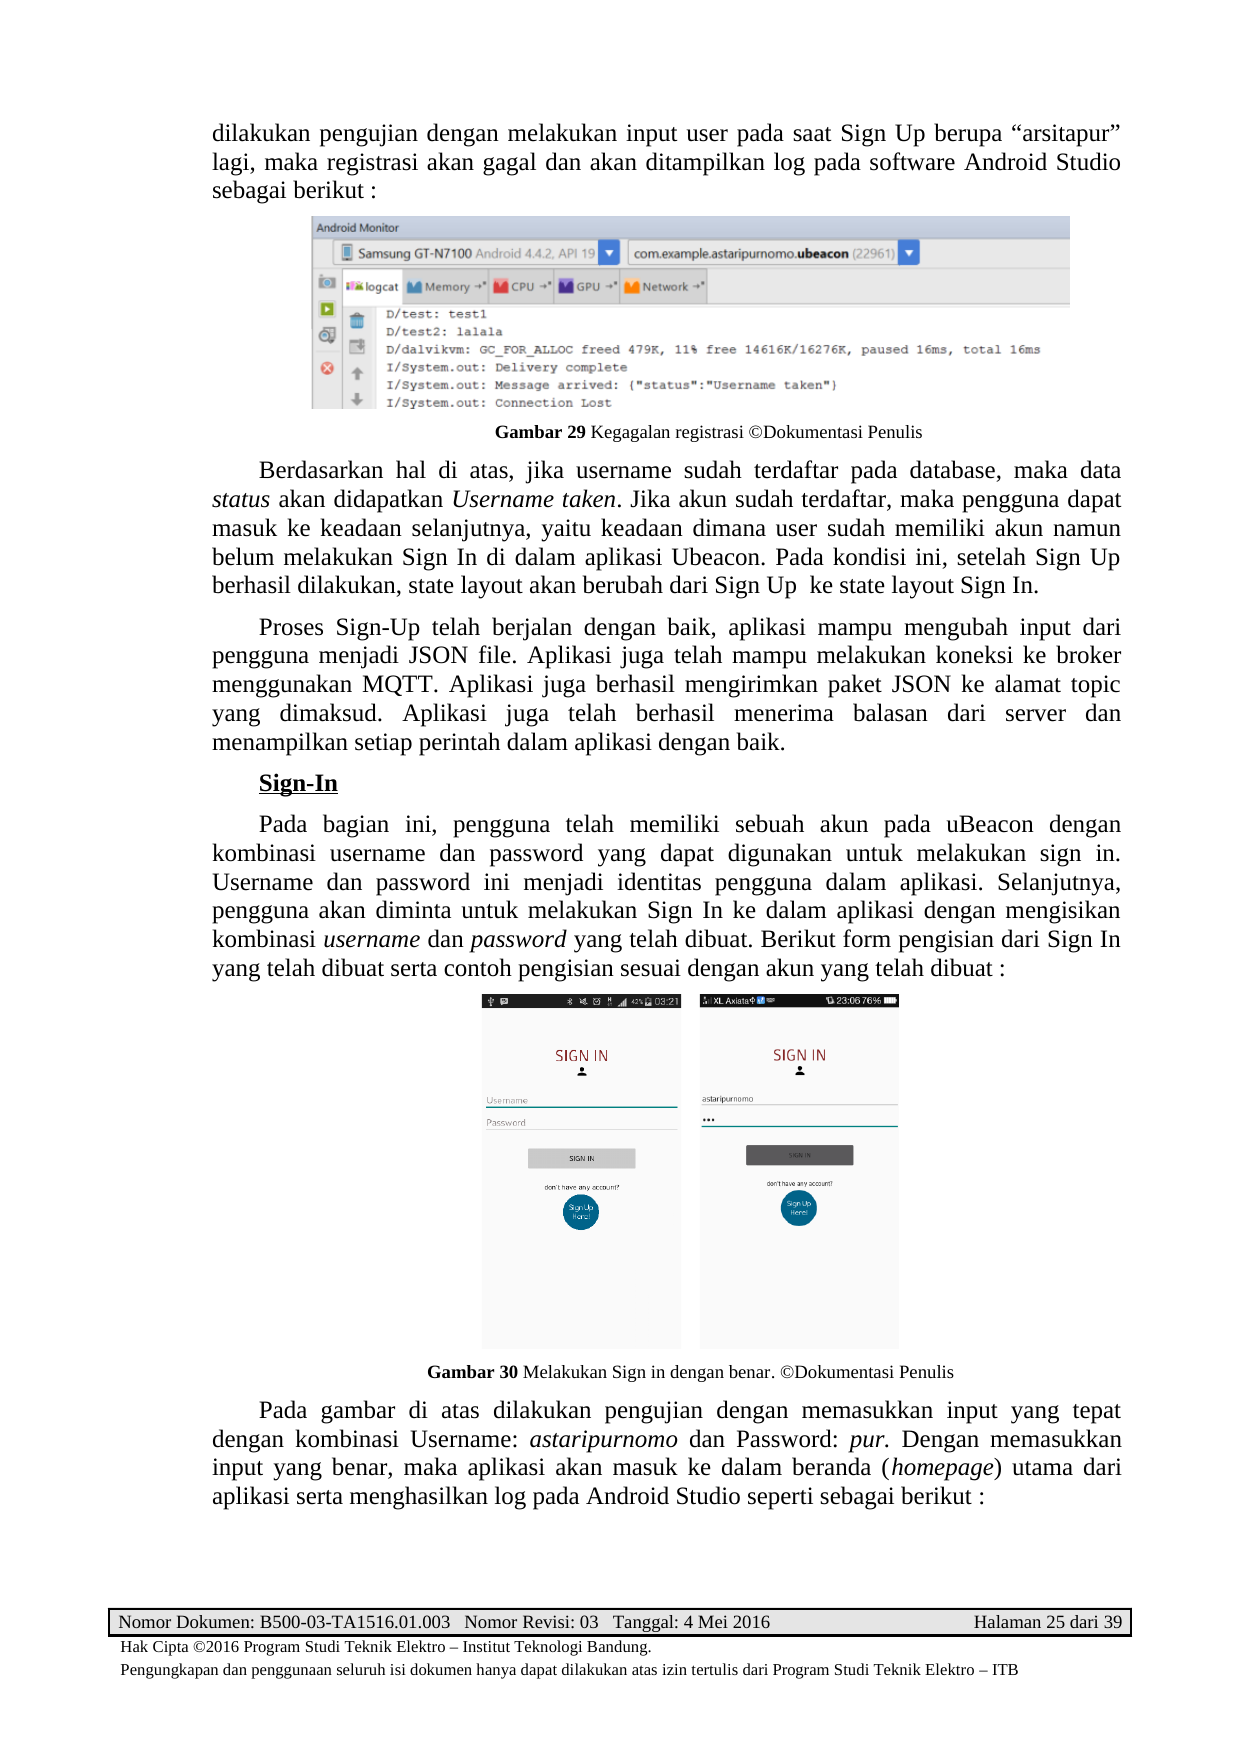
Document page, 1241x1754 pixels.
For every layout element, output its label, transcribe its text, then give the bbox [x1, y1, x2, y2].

text Sign-In [212, 768, 1122, 797]
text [212, 118, 1122, 204]
picture [481, 994, 682, 1349]
text Pada bagian ini, pengguna telah memiliki sebuah akun pada uBeacon dengan kombinasi username dan password yang dapat digunakan untuk melakukan sign in. Username dan password ini menjadi identitas pengguna dalam aplikasi. Selanjutnya, pengguna akan diminta untuk melakukan Sign In ke dalam aplikasi dengan mengisikan kombinasi username dan password yang telah dibuat. Berikut form pengisian dari Sign In yang telah dibuat serta contoh pengisian sesuai dengan akun yang telah dibuat : [212, 809, 1122, 982]
text Gambar 29 Kegagalan registrasi ©Dokumentasi Penulis [295, 421, 1122, 443]
text Pada gambar di atas dilakukan pengujian dengan memasukkan input yang tepat dengan kombinasi Username: astaripurnomo dan Password: pur. Dengan memasukkan input yang benar, maka aplikasi akan masuk ke dalam beranda (homepage) utama dari aplikasi serta menghasilkan log pada Android Studio seperti sebagai berikut : [212, 1395, 1122, 1510]
picture [311, 216, 1070, 409]
picture [699, 994, 899, 1349]
text Proses Sign-Up telah berjalan dengan baik, aplikasi mampu mengubah input dari pengguna menjadi JSON file. Aplikasi juga telah mampu melakukan koneksi ke broker menggunakan MQTT. Aplikasi juga berhasil mengirimkan paket JSON ke alamat topic yang dimaksud. Aplikasi juga telah berhasil menerima balasan dari server dan menampilkan setiap perintah dalam aplikasi dengan baik. [212, 612, 1122, 755]
text Gambar 30 Melakukan Sign in dengan benar. ©Dokumentasi Penulis [212, 1361, 1122, 1382]
text Berdasarkan hal di atas, jika username sudah terdaftar pada database, maka data status akan didapatkan Username taken. Jika akun sudah terdaftar, maka pengguna dapat masuk ke keadaan selanjutnya, yaitu keadaan dimana user sudah memiliki akun namun belum melakukan Sign In di dalam aplikasi Ubeacon. Pada kondisi ini, setelah Sign Up berhasil dilakukan, state layout akan berubah dari Sign Up ke state layout Sign In. [212, 455, 1122, 599]
